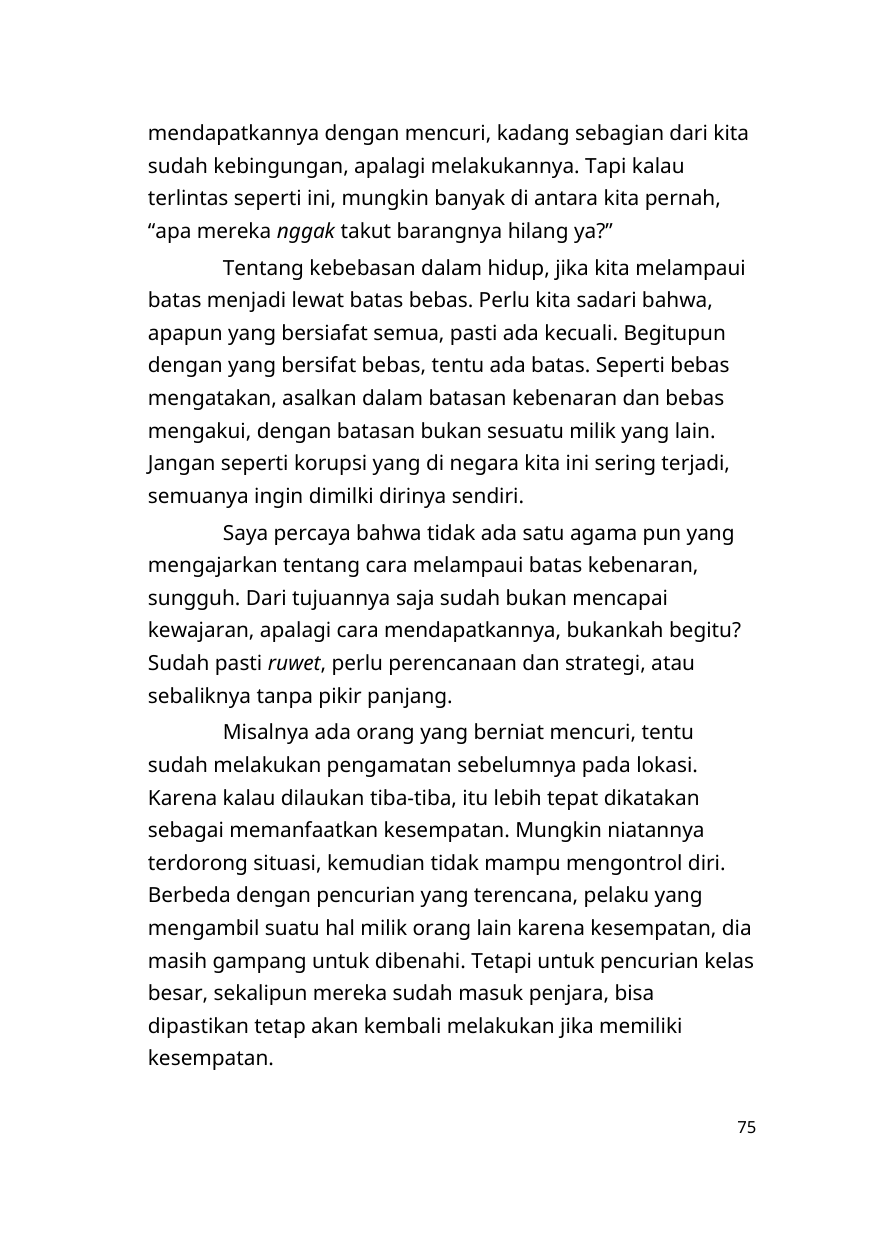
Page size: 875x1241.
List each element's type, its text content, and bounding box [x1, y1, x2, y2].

text Saya percaya bahwa tidak ada satu agama pun yang mengajarkan tentang cara melampaui batas kebenaran, sungguh. Dari tujuannya saja sudah bukan mencapai kewajaran, apalagi cara mendapatkannya, bukankah begitu? Sudah pasti ruwet, perlu perencanaan dan strategi, atau sebaliknya tanpa pikir panjang. [148, 518, 756, 709]
text Tentang kebebasan dalam hidup, jika kita melampaui batas menjadi lewat batas bebas. Perlu kita sadari bahwa, apapun yang bersiafat semua, pasti ada kecuali. Begitupun dengan yang bersifat bebas, tentu ada batas. Seperti bebas mengatakan, asalkan dalam batasan kebenaran dan bebas mengakui, dengan batasan bukan sesuatu milik yang lain. Jangan seperti korupsi yang di negara kita ini sering terjadi, semuanya ingin dimilki dirinya sendiri. [148, 253, 756, 509]
text Misalnya ada orang yang berniat mencuri, tentu sudah melakukan pengamatan sebelumnya pada lokasi. Karena kalau dilaukan tiba-tiba, itu lebih tepat dikatakan sebagai memanfaatkan kesempatan. Mungkin niatannya terdorong situasi, kemudian tidak mampu mengontrol diri. Berbeda dengan pencurian yang terencana, pelaku yang mengambil suatu hal milik orang lain karena kesempatan, dia masih gampang untuk dibenahi. Tetapi untuk pencurian kelas besar, sekalipun mereka sudah masuk penjara, bisa dipastikan tetap akan kembali melakukan jika memiliki kesempatan. [148, 717, 756, 1072]
